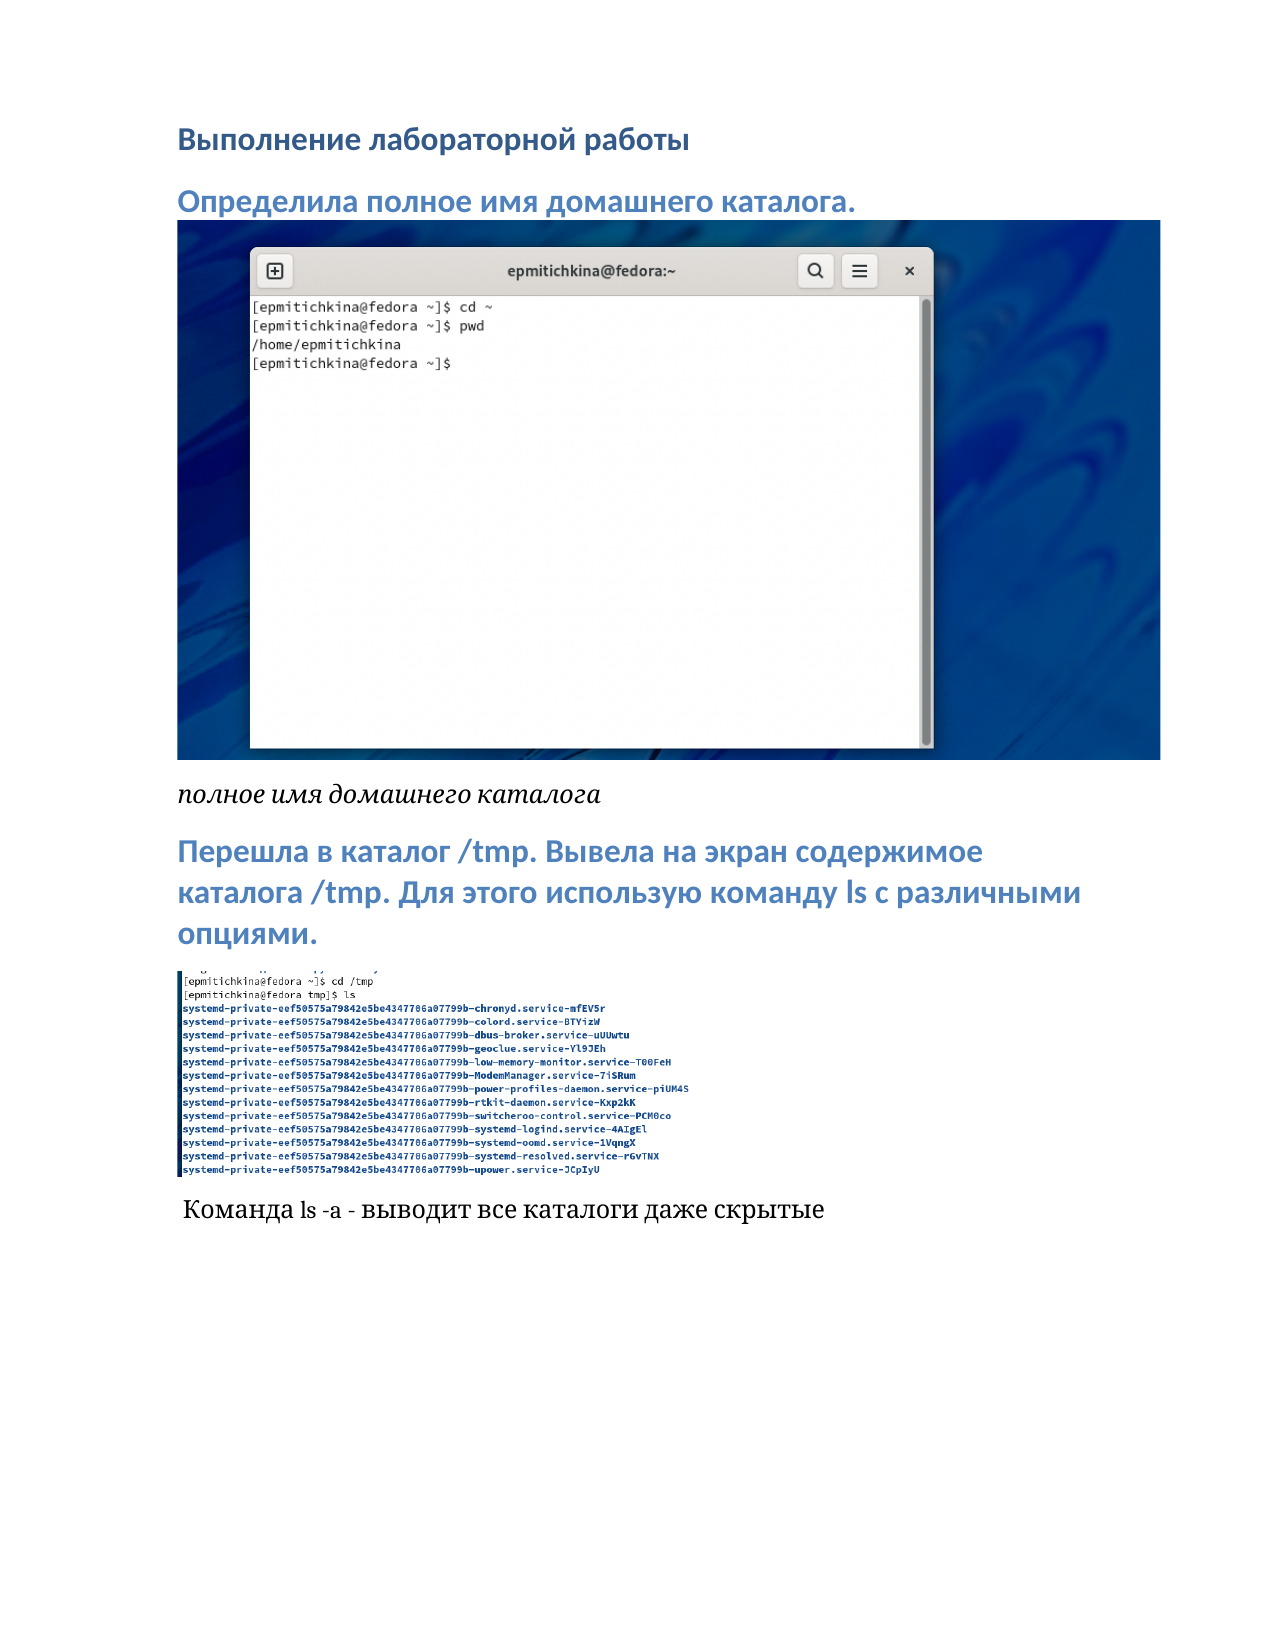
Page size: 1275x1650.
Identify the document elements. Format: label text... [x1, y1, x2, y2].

subtitle Выполнение лабораторной работы [177, 118, 1186, 159]
text полное имя домашнего каталога [177, 781, 1186, 809]
text Команда ls -a - выводит все каталоги даже скрытые [177, 1196, 1186, 1224]
picture [177, 971, 1187, 1177]
subtitle Перешла в каталог /tmp. Вывела на экран содержимое каталога /tmp. Для этого использую команду ls с различными опциями. [177, 830, 1186, 953]
subtitle Определила полное имя домашнего каталога. [177, 180, 1186, 220]
picture [177, 220, 1161, 760]
